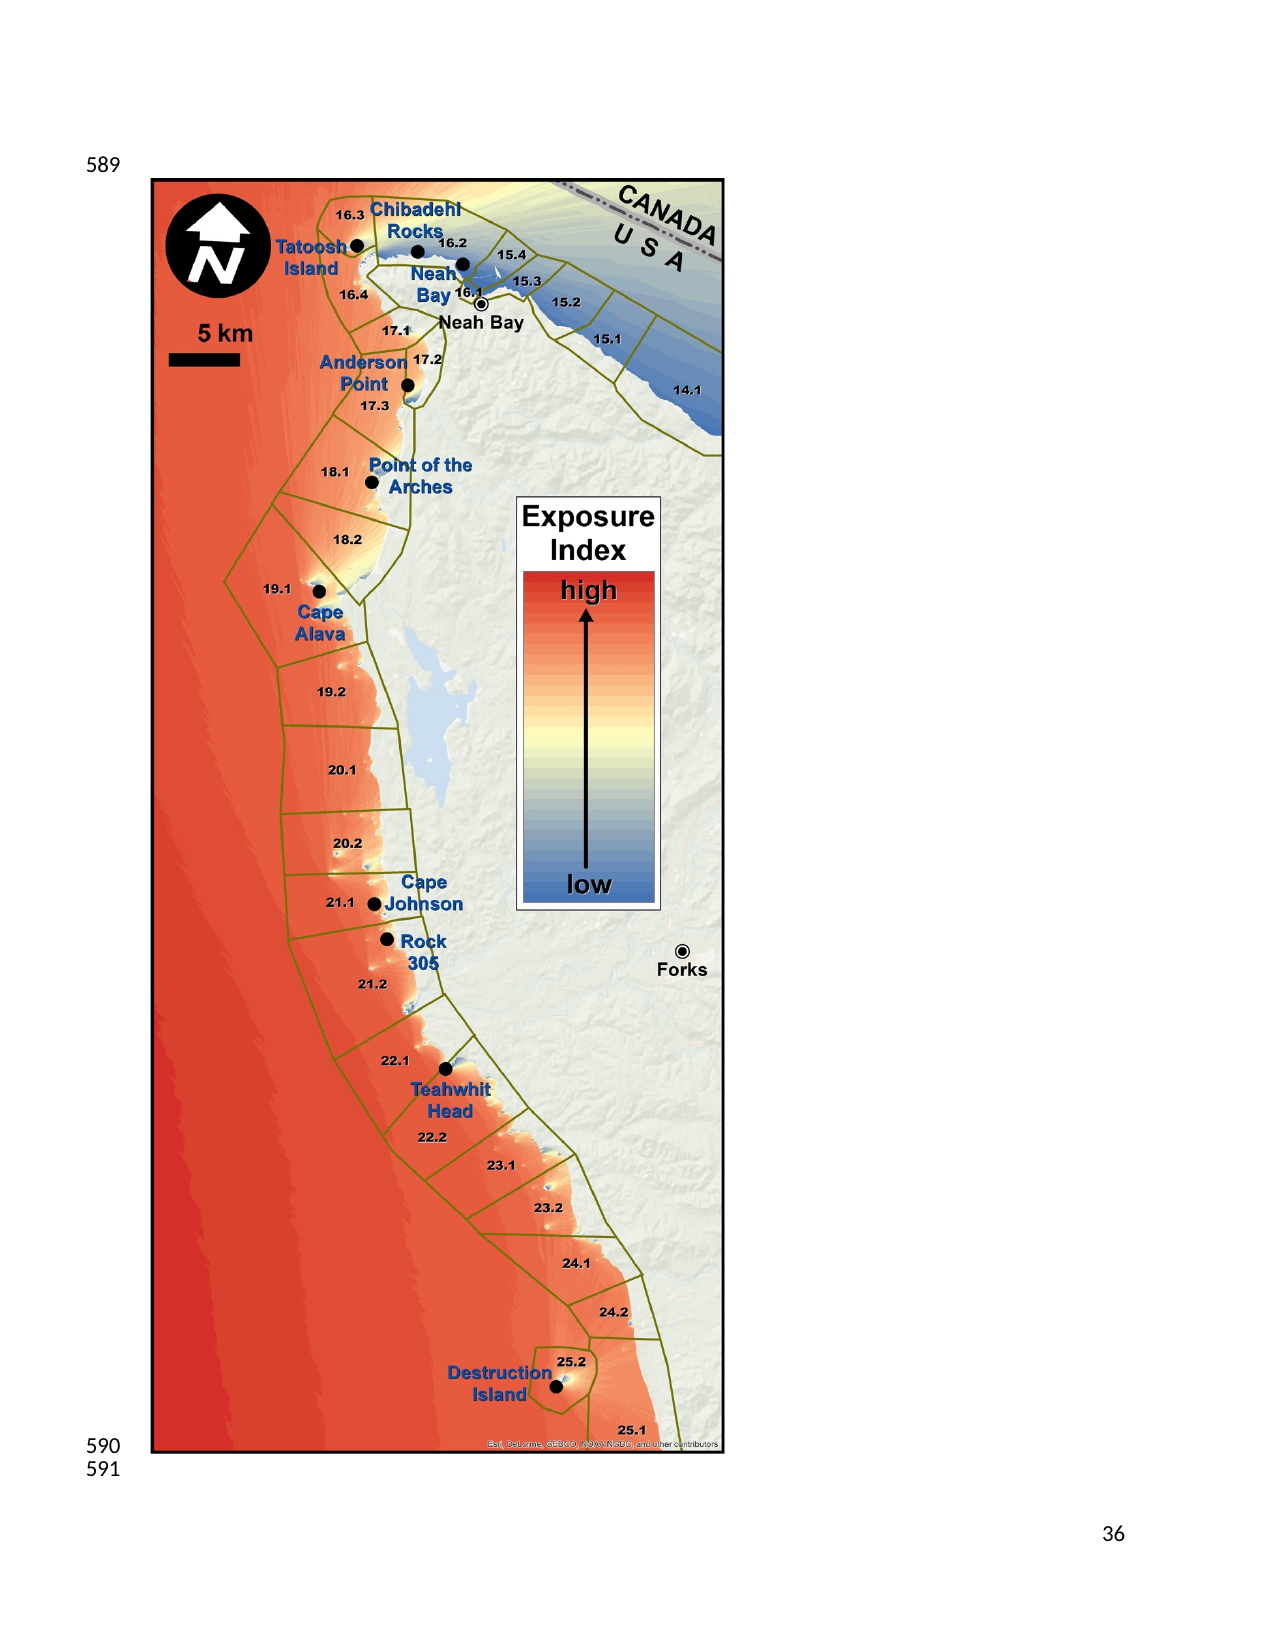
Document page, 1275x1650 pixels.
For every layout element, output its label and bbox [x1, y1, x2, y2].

picture [150, 178, 725, 1454]
